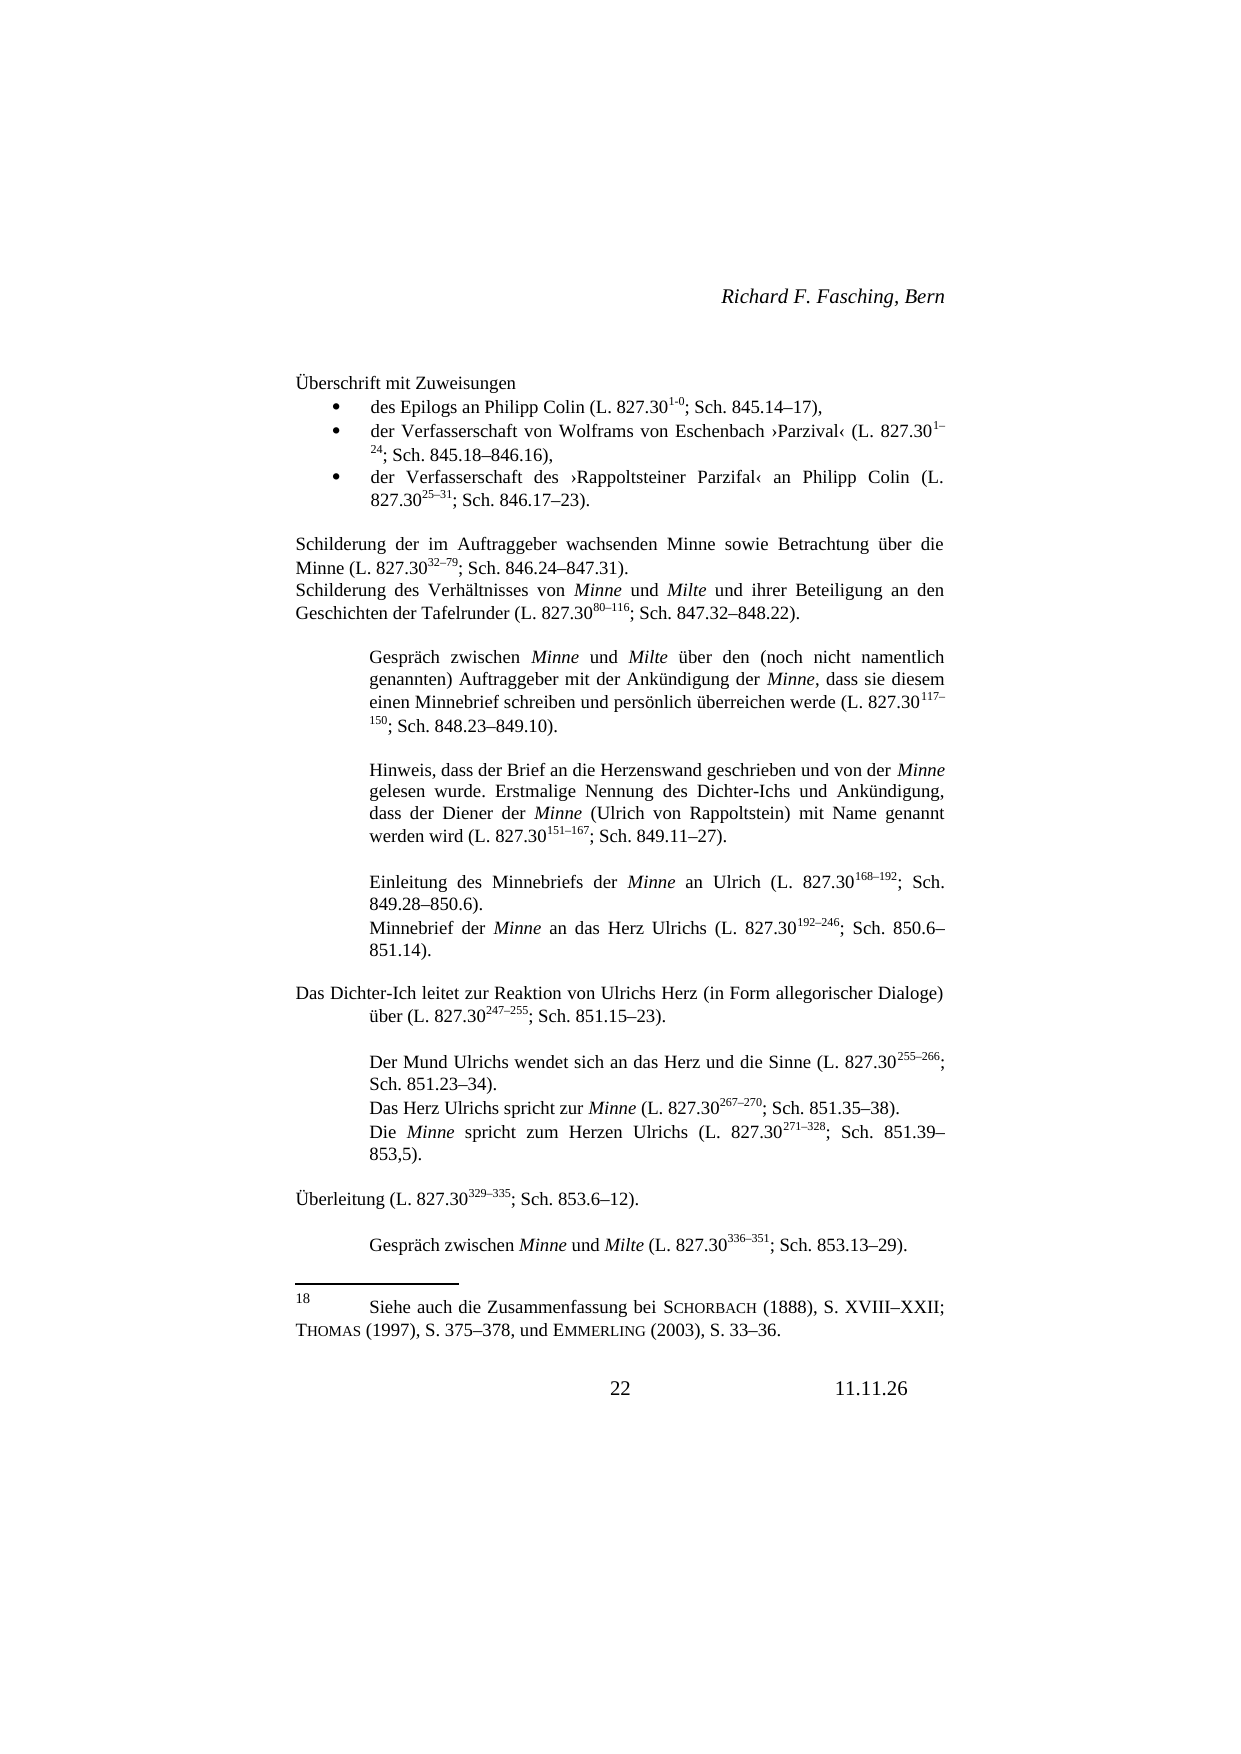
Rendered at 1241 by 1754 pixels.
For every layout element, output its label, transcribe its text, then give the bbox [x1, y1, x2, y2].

list der Verfasserschaft des ›Rappoltsteiner Parzifal‹ an Philipp Colin (L. 827.3025–31; Sch. 846.17–23). [333, 466, 945, 511]
text Der Mund Ulrichs wendet sich an das Herz und die Sinne (L. 827.30255–266; Sch. 851.23–34). [295, 1049, 945, 1094]
list des Epilogs an Philipp Colin (L. 827.301-0; Sch. 845.14–17), [333, 394, 945, 418]
text Überleitung (L. 827.30329–335; Sch. 853.6–12). [295, 1186, 945, 1210]
text Gespräch zwischen Minne und Milte (L. 827.30336–351; Sch. 853.13–29). [295, 1231, 945, 1256]
text Hinweis, dass der Brief an die Herzenswand geschrieben und von der Minne gelesen wurde. Erstmalige Nennung des Dichter-Ichs und Ankündigung, dass der Diener der Minne (Ulrich von Rappoltstein) mit Name genannt werden wird (L. 827.30151–167; Sch. 849.11–27). [369, 759, 945, 847]
text Die Minne spricht zum Herzen Ulrichs (L. 827.30271–328; Sch. 851.39–853,5). [295, 1119, 945, 1164]
text Überschrift mit Zuweisungen [295, 372, 945, 394]
text Einleitung des Minnebriefs der Minne an Ulrich (L. 827.30168–192; Sch. 849.28–850.6). [295, 869, 945, 914]
text Das Herz Ulrichs spricht zur Minne (L. 827.30267–270; Sch. 851.35–38). [295, 1094, 945, 1119]
text Schilderung der im Auftraggeber wachsenden Minne sowie Betrachtung über die Minne (L. 827.3032–79; Sch. 846.24–847.31). [295, 533, 945, 579]
text Minnebrief der Minne an das Herz Ulrichs (L. 827.30192–246; Sch. 850.6–851.14). [295, 914, 945, 960]
text Das Dichter-Ich leitet zur Reaktion von Ulrichs Herz (in Form allegorischer Dialoge) über (L. 827.30247–255; Sch. 851.15–23). [295, 982, 945, 1027]
text Gespräch zwischen Minne und Milte über den (noch nicht namentlich genannten) Auftraggeber mit der Ankündigung der Minne, dass sie diesem einen Minnebrief schreiben und persönlich überreichen werde (L. 827.30117–150; Sch. 848.23–849.10). [369, 646, 945, 737]
text Schilderung des Verhältnisses von Minne und Milte und ihrer Beteiligung an den Geschichten der Tafelrunder (L. 827.3080–116; Sch. 847.32–848.22). [295, 579, 945, 624]
list der Verfasserschaft von Wolframs von Eschenbach ›Parzival‹ (L. 827.301–24; Sch. 845.18–846.16), [333, 418, 945, 466]
